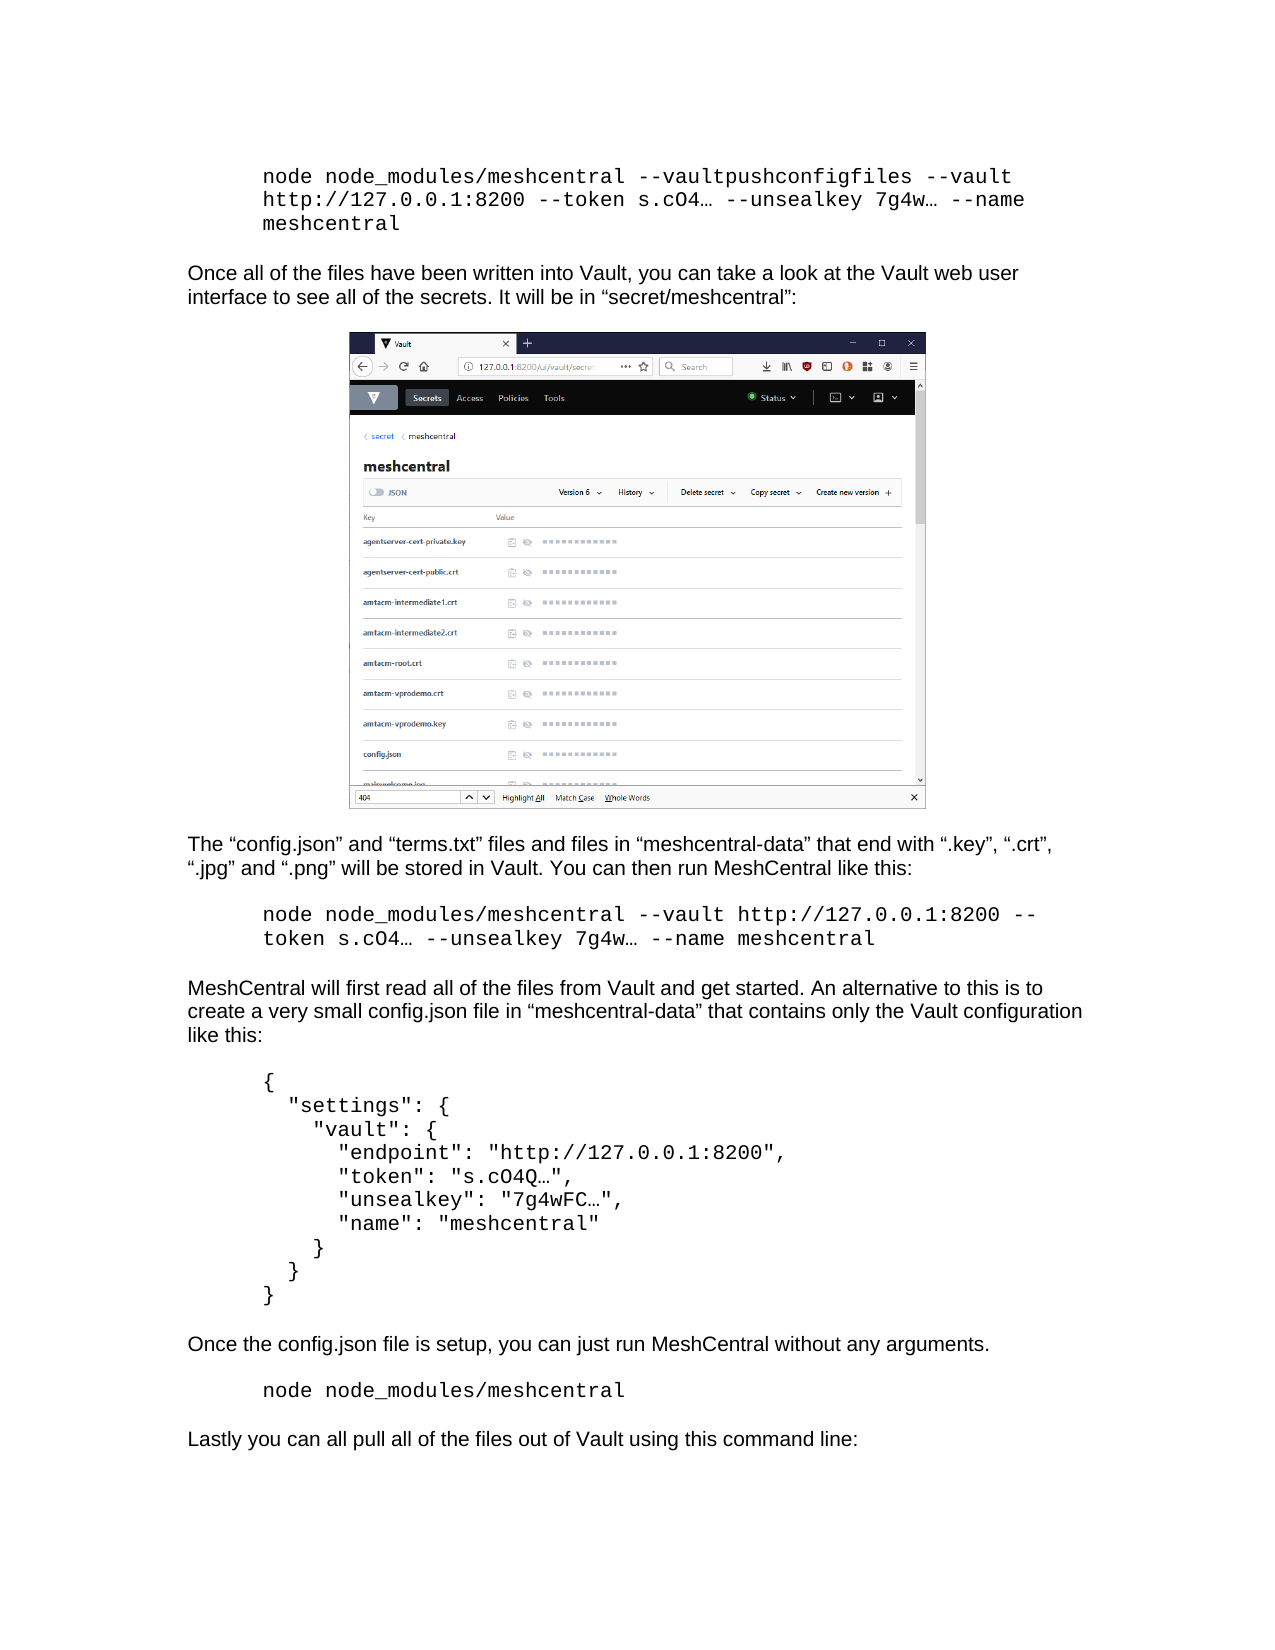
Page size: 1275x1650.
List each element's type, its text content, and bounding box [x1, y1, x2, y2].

text "name": "meshcentral" [262, 1213, 1087, 1237]
text node node_modules/meshcentral [187, 1379, 1087, 1403]
text MeshCentral will first read all of the files from Vault and get started. An alternative to this is to create a very small config.json file in “meshcentral-data” that contains only the Vault configuration like this: [187, 975, 1087, 1047]
text } [262, 1284, 1087, 1308]
text } [262, 1237, 1087, 1260]
text { [262, 1071, 1087, 1095]
text } [262, 1260, 1087, 1284]
text node node_modules/meshcentral --vault http://127.0.0.1:8200 --token s.cO4… --unsealkey 7g4w… --name meshcentral [262, 904, 1087, 951]
text "token": "s.cO4Q…", [262, 1166, 1087, 1189]
text The “config.json” and “terms.txt” files and files in “meshcentral-data” that end with “.key”, “.crt”, “.jpg” and “.png” will be stored in Vault. You can then run MeshCentral like this: [187, 832, 1087, 880]
text "vault": { [262, 1118, 1087, 1142]
text Once the config.json file is setup, you can just run MeshCentral without any arguments. [187, 1332, 1087, 1356]
text "endpoint": "http://127.0.0.1:8200", [262, 1142, 1087, 1166]
text "settings": { [262, 1095, 1087, 1118]
text "unsealkey": "7g4wFC…", [262, 1189, 1087, 1213]
text Once all of the files have been written into Vault, you can take a look at the Vault web user interface to see all of the secrets. It will be in “secret/meshcentral”: [187, 261, 1087, 309]
text node node_modules/meshcentral --vaultpushconfigfiles --vault http://127.0.0.1:8200 --token s.cO4… --unsealkey 7g4w… --name meshcentral [262, 166, 1087, 237]
picture [349, 332, 926, 809]
text Lastly you can all pull all of the files out of Vault using this command line: [187, 1427, 1087, 1451]
